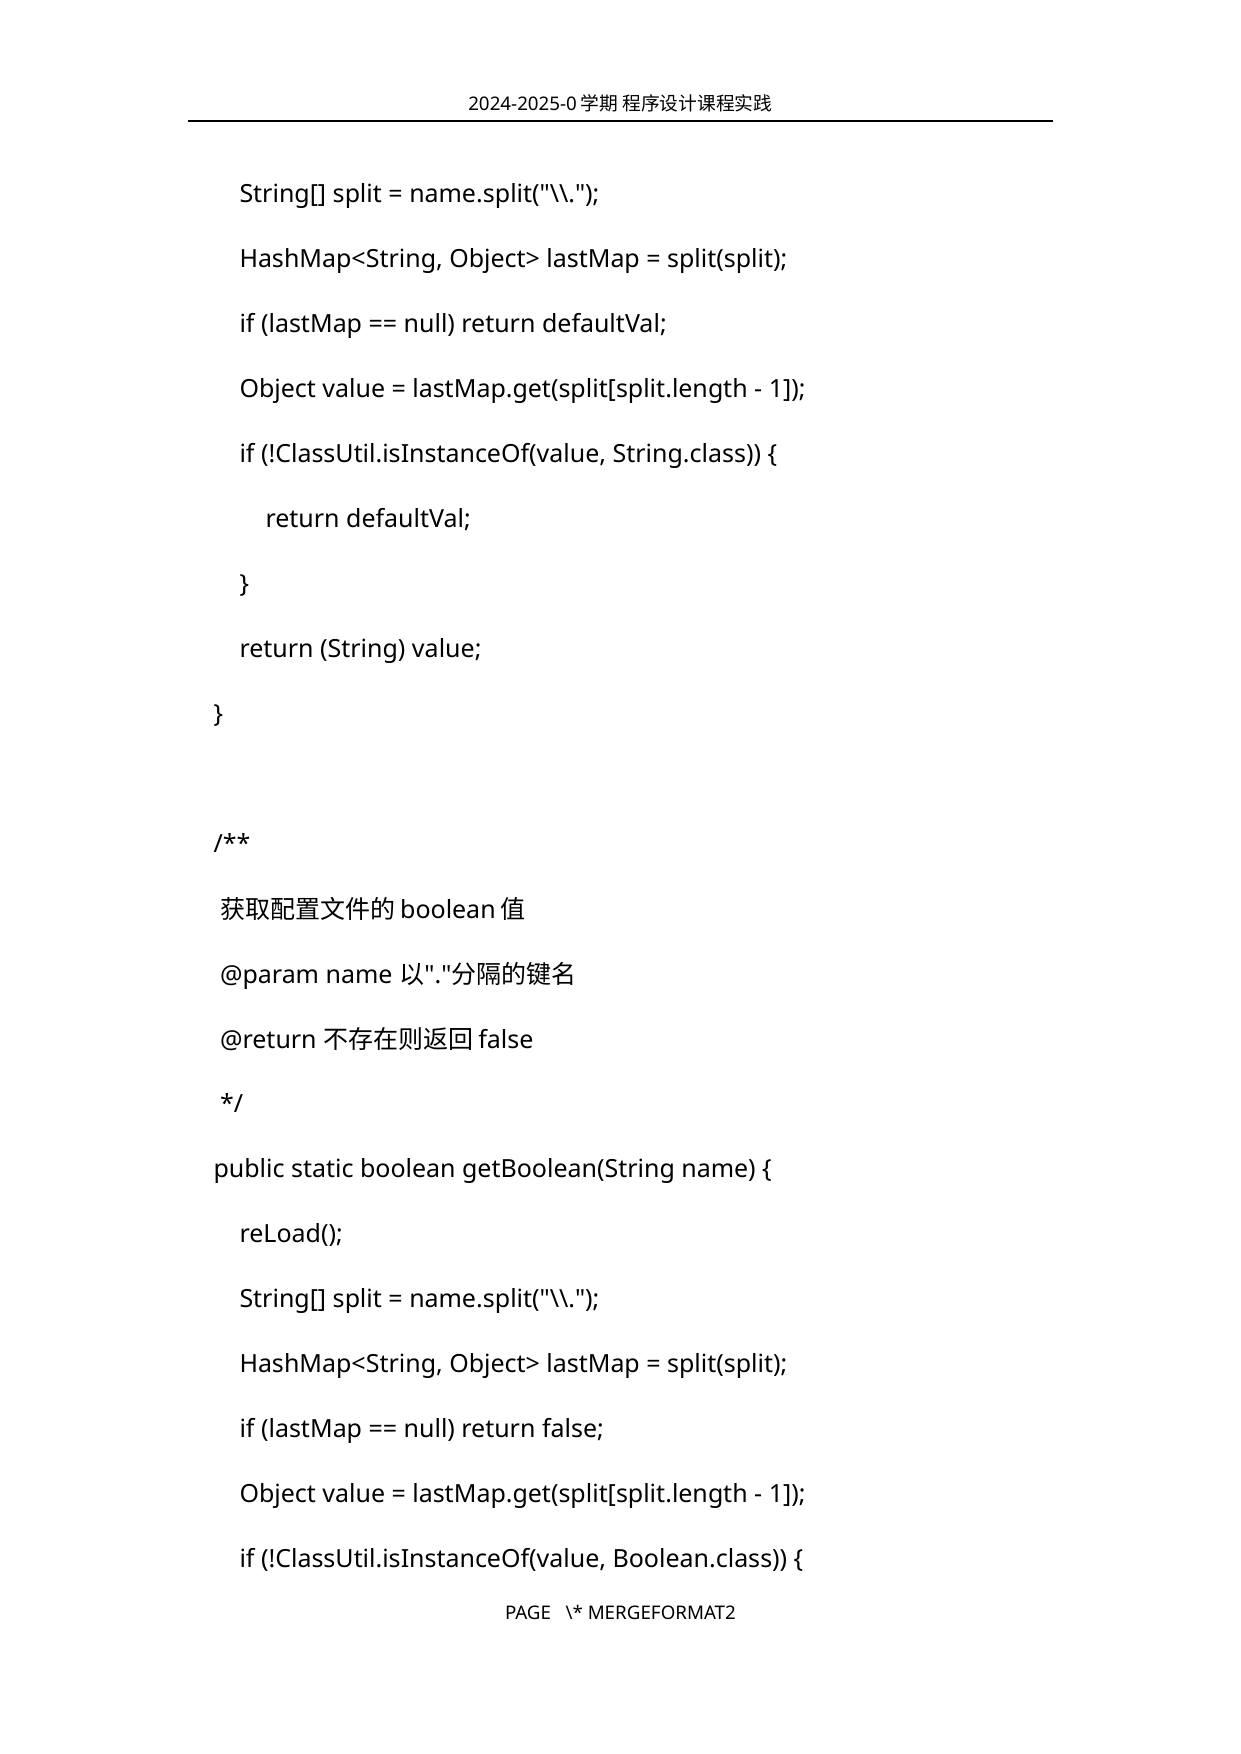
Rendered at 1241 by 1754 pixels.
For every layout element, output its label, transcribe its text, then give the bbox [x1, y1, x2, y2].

text } [187, 680, 1053, 745]
text HashMap<String, Object> lastMap = split(split); [187, 225, 1053, 290]
text 获取配置文件的boolean值 [187, 875, 1053, 940]
text if (!ClassUtil.isInstanceOf(value, String.class)) { [187, 420, 1053, 485]
text String[] split = name.split("\\."); [187, 160, 1053, 225]
text /** [187, 810, 1053, 875]
text } [187, 550, 1053, 615]
text Object value = lastMap.get(split[split.length - 1]); [187, 1460, 1053, 1525]
text return defaultVal; [187, 485, 1053, 550]
text reLoad(); [187, 1200, 1053, 1265]
text */ [187, 1070, 1053, 1135]
text String[] split = name.split("\\."); [187, 1265, 1053, 1330]
text return (String) value; [187, 615, 1053, 680]
text if (lastMap == null) return defaultVal; [187, 290, 1053, 355]
text if (lastMap == null) return false; [187, 1395, 1053, 1460]
text HashMap<String, Object> lastMap = split(split); [187, 1330, 1053, 1395]
text Object value = lastMap.get(split[split.length - 1]); [187, 355, 1053, 420]
text @param name 以"."分隔的键名 [187, 940, 1053, 1005]
text public static boolean getBoolean(String name) { [187, 1135, 1053, 1200]
text if (!ClassUtil.isInstanceOf(value, Boolean.class)) { [187, 1525, 1053, 1590]
text @return 不存在则返回false [187, 1005, 1053, 1070]
